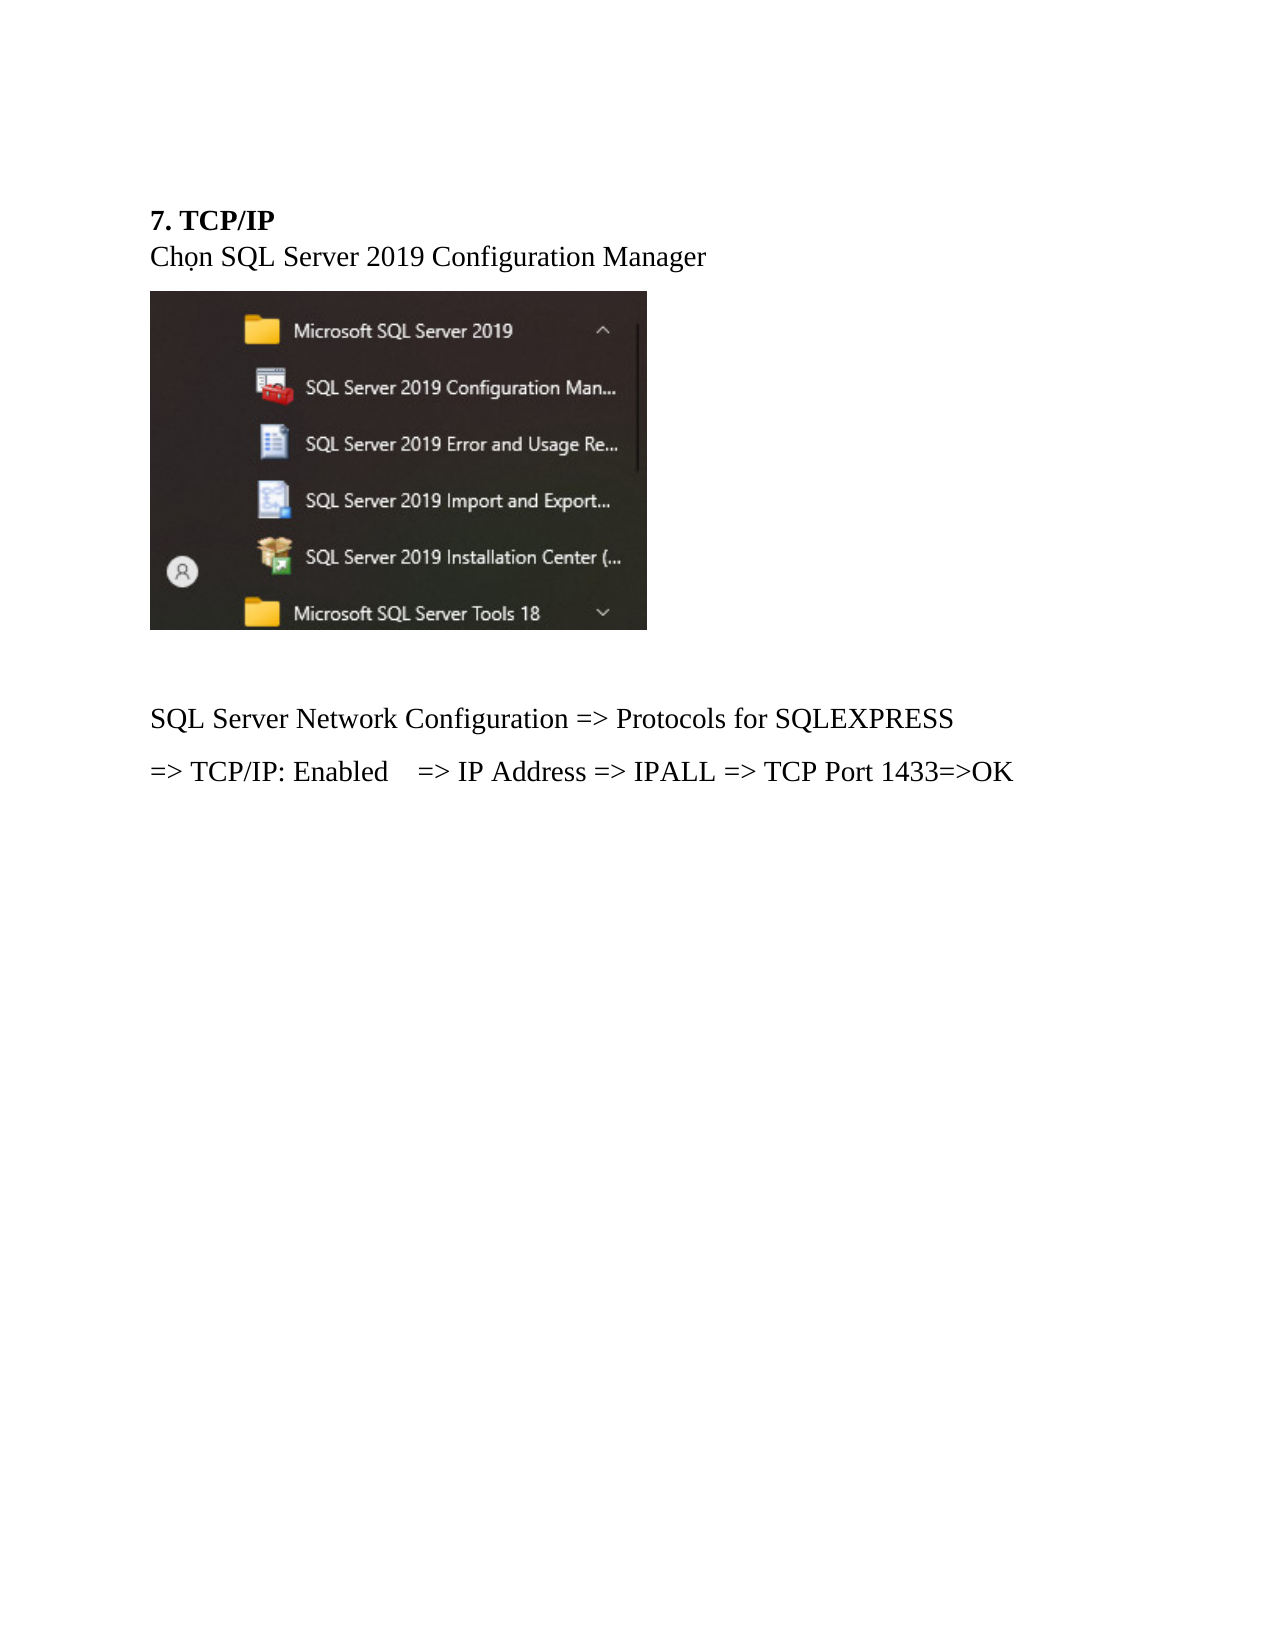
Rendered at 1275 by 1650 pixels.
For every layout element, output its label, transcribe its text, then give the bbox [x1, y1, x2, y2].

subtitle 7. TCP/IP [150, 203, 1125, 236]
text => TCP/IP: Enabled => IP Address => IPALL => TCP Port 1433=>OK [150, 754, 1125, 787]
text Chọn SQL Server 2019 Configuration Manager [150, 239, 1125, 272]
text SQL Server Network Configuration => Protocols for SQLEXPRESS [150, 701, 1125, 734]
picture [150, 291, 647, 630]
